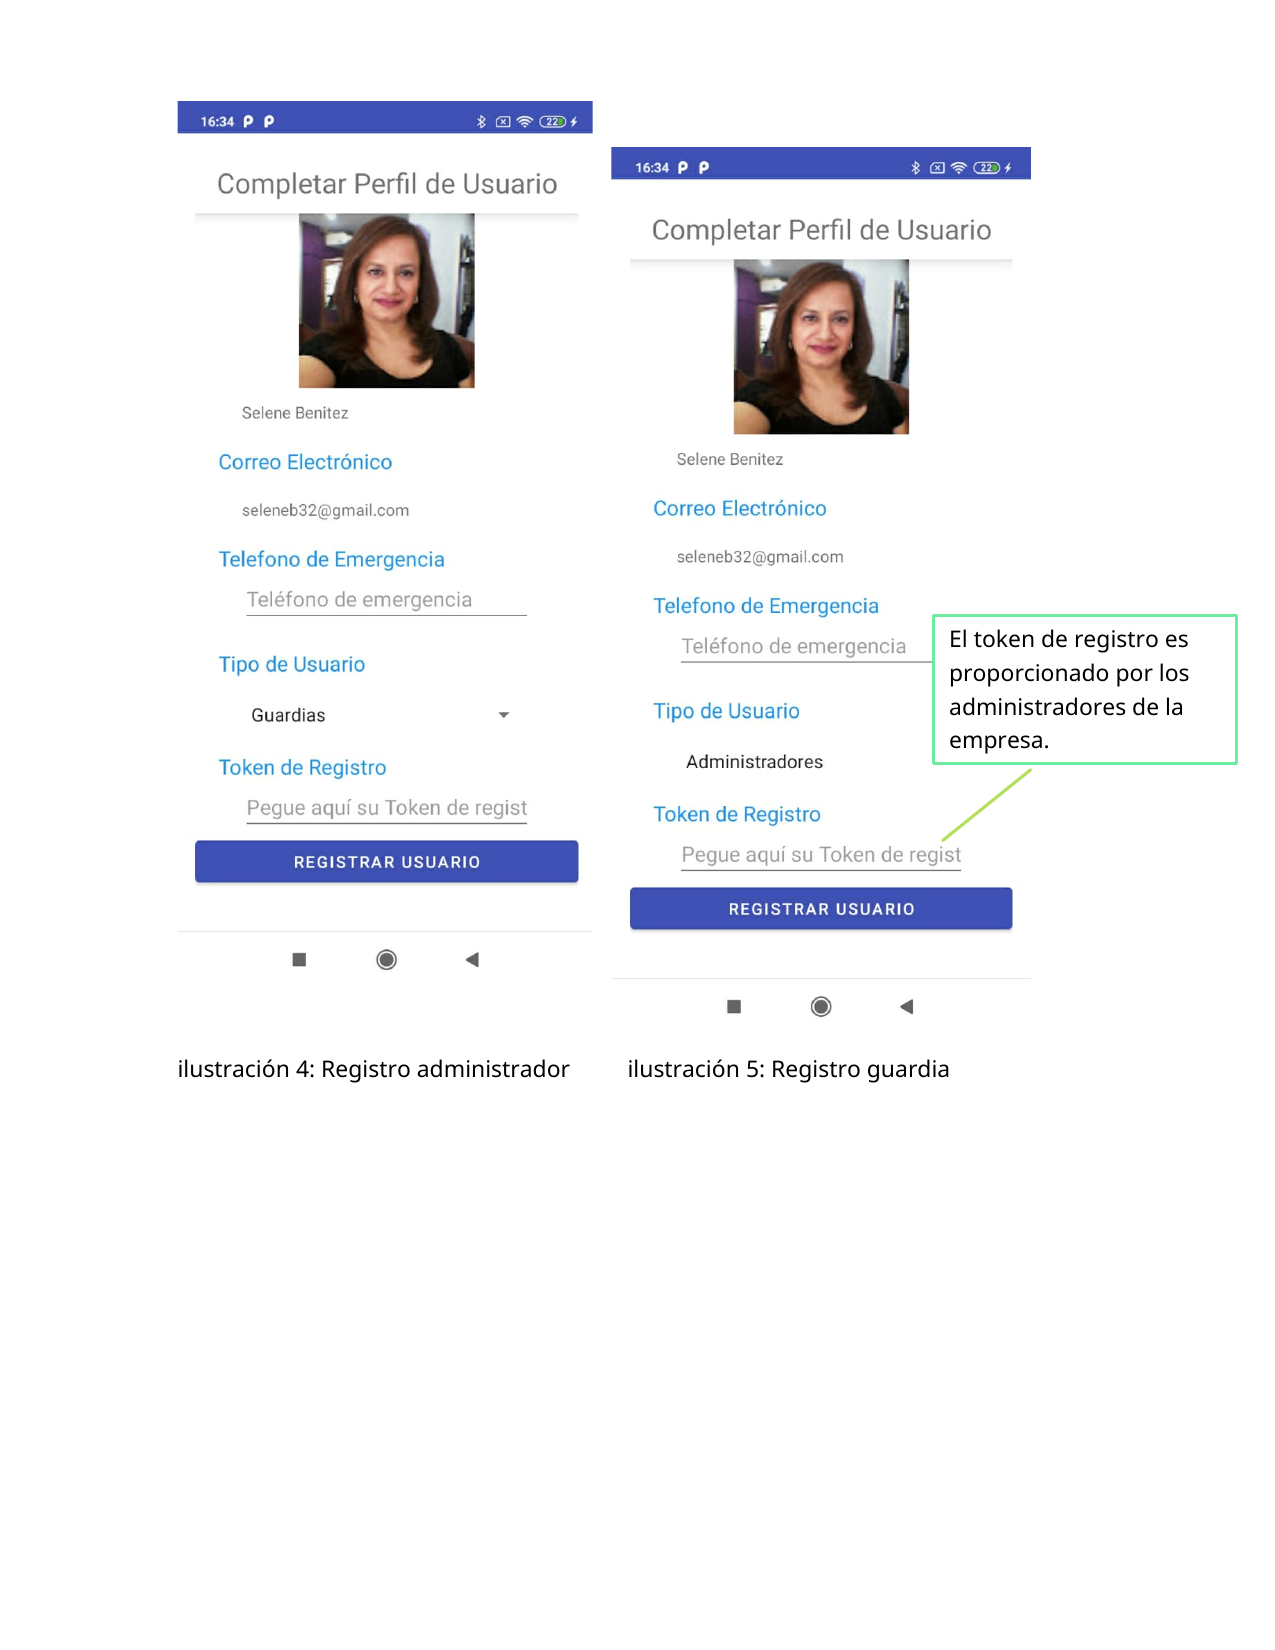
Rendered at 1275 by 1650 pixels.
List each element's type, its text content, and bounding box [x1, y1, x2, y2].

text ilustración 4: Registro administrador ilustración 5: Registro guardia [177, 1053, 1098, 1084]
picture [611, 147, 1031, 1034]
picture [176, 101, 593, 982]
